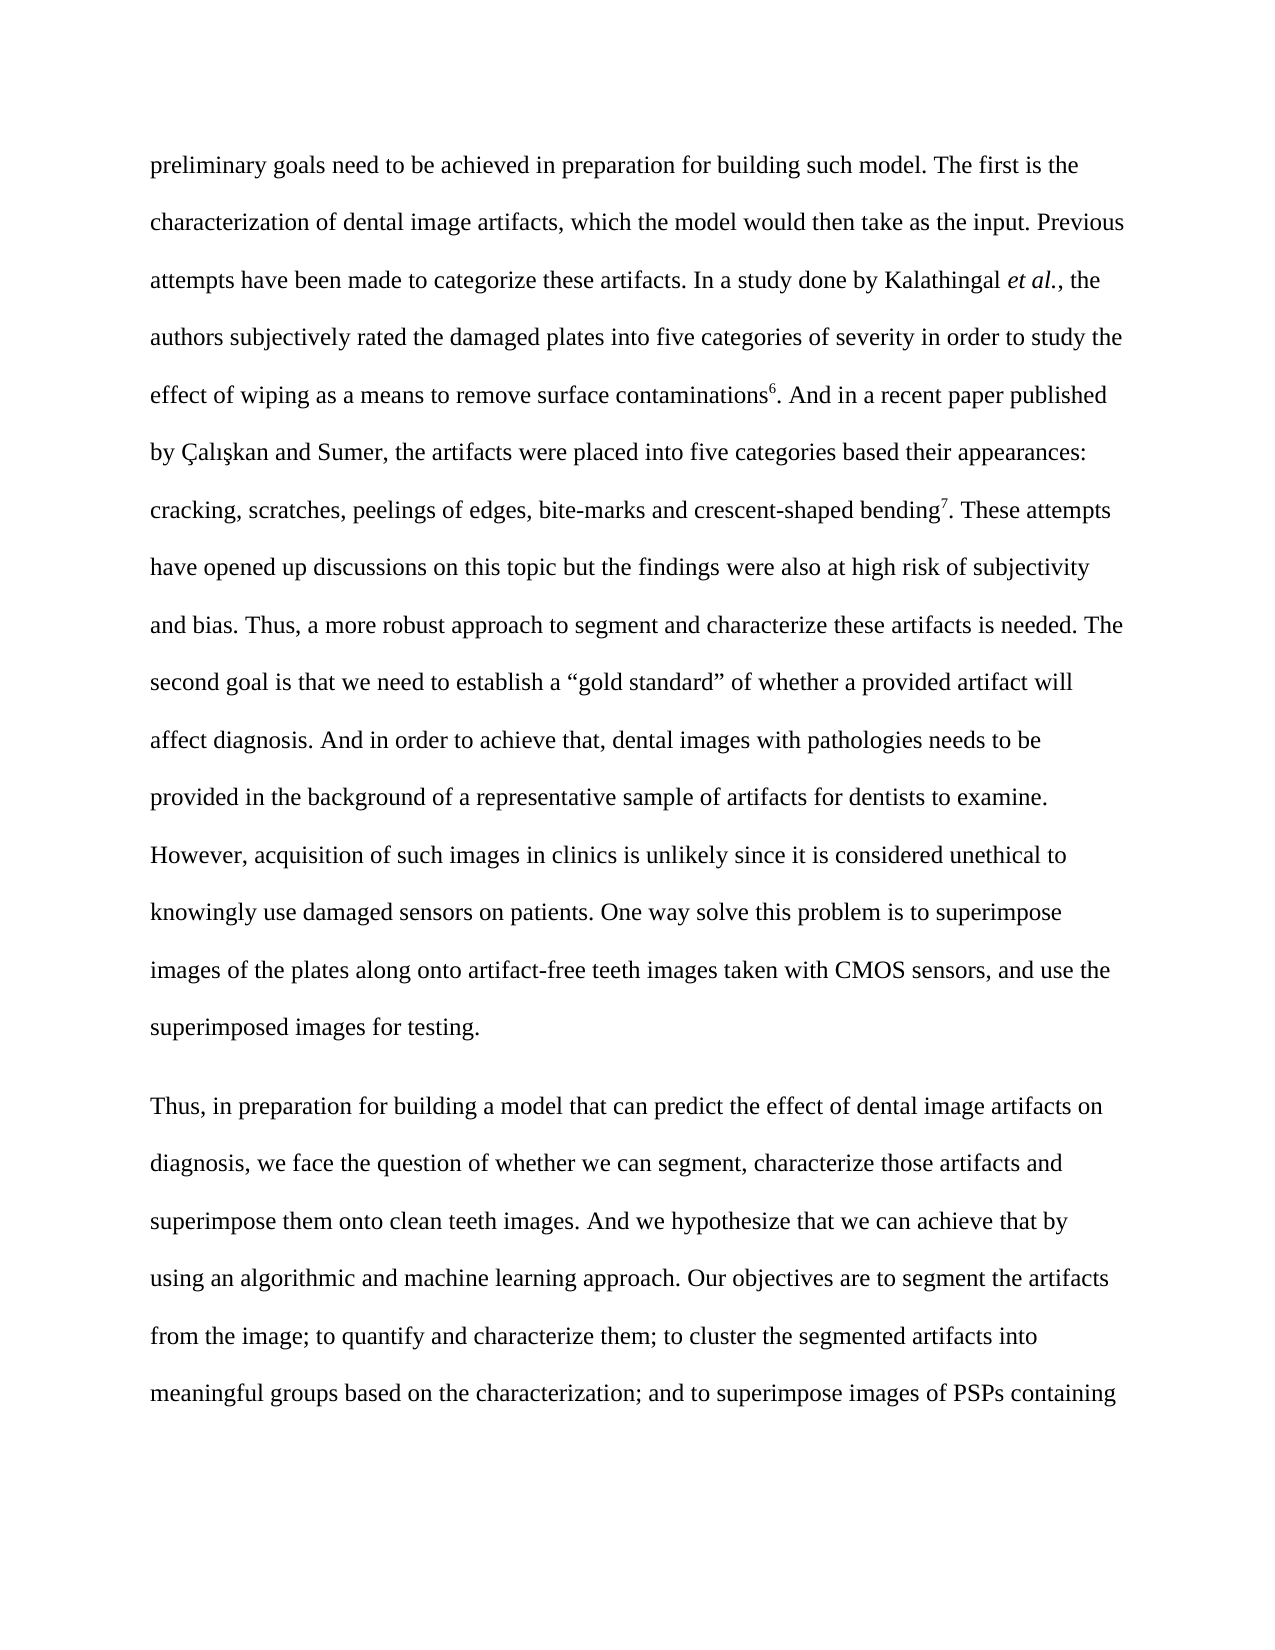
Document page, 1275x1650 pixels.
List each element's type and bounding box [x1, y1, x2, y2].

text [150, 1091, 1125, 1407]
text [150, 150, 1125, 1041]
